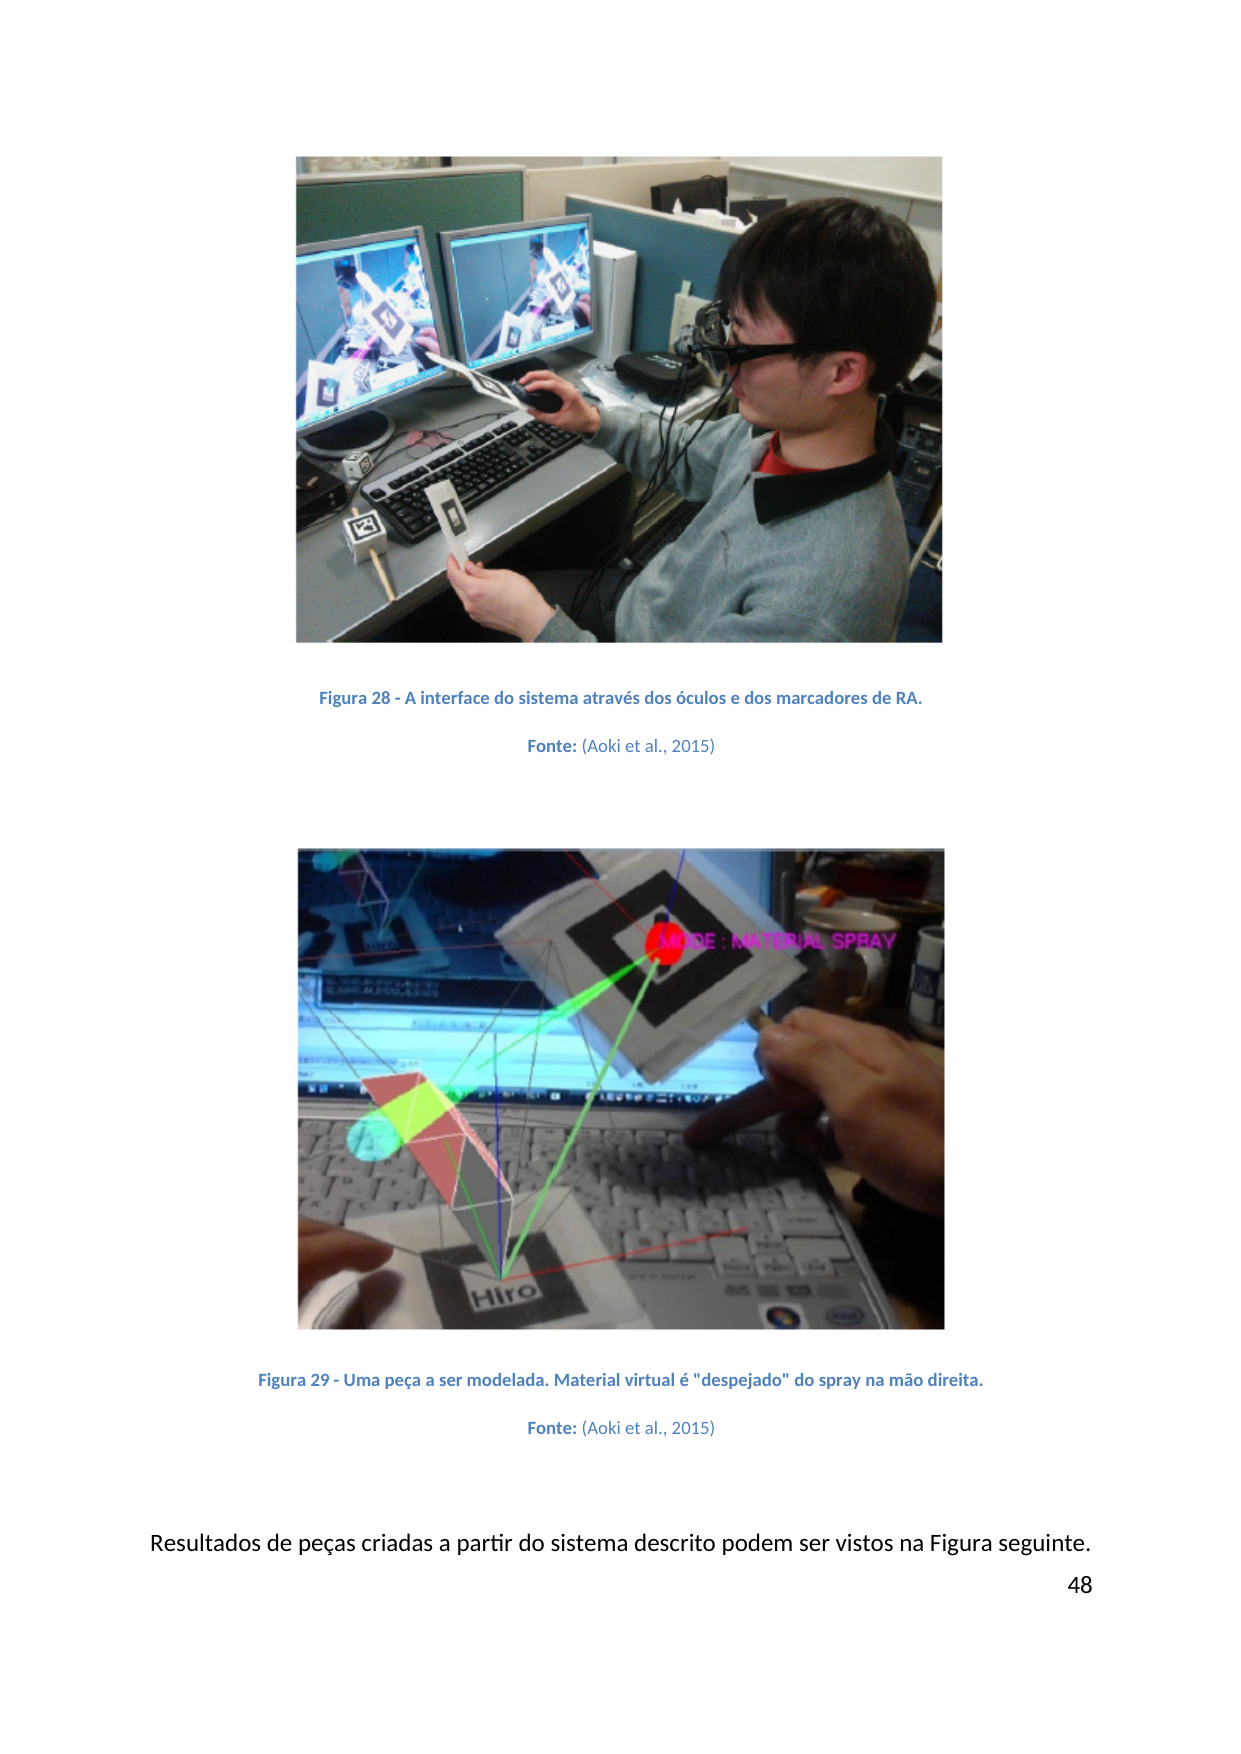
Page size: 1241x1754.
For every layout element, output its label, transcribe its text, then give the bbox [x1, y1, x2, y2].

text Resultados de peças criadas a partir do sistema descrito podem ser vistos na Figura seguinte. [150, 1527, 1092, 1558]
picture [292, 844, 951, 1336]
picture [287, 150, 955, 654]
text Fonte: (Aoki et al., 2015) [150, 1416, 1092, 1439]
text Fonte: (Aoki et al., 2015) [150, 734, 1092, 757]
